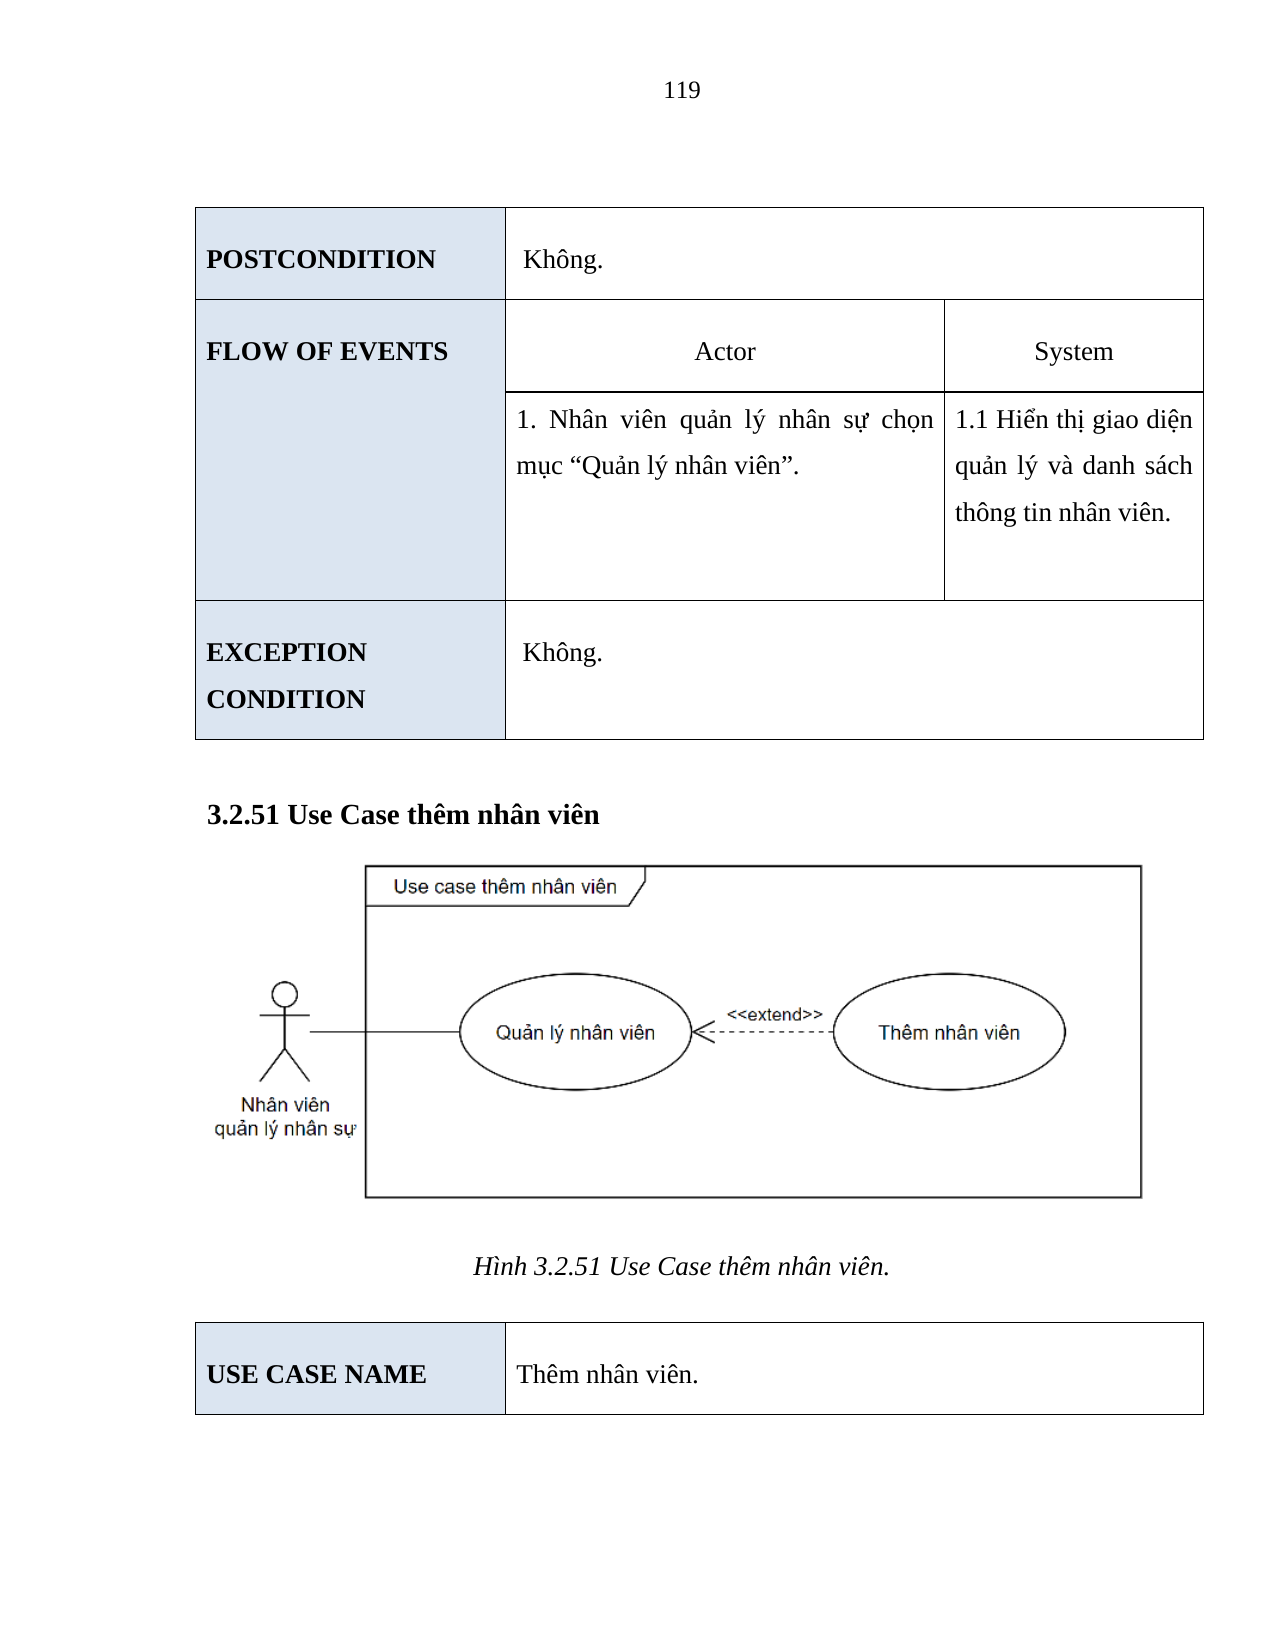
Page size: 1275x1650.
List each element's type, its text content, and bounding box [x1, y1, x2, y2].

table_cell POSTCONDITION [196, 208, 505, 299]
picture [206, 847, 1157, 1211]
table_cell 1. Nhân viên quản lý nhân sự chọn mục “Quản lý nhân viên”. [506, 393, 944, 600]
table_cell EXCEPTION CONDITION [196, 601, 505, 739]
table_header Thêm nhân viên. [506, 1323, 1203, 1414]
table_cell Actor [506, 300, 944, 391]
table_cell System [945, 300, 1203, 391]
text Hình 3.2.51 Use Case thêm nhân viên. [207, 1250, 1157, 1281]
table_cell 1.1 Hiển thị giao diện quản lý và danh sách thông tin nhân viên. [945, 393, 1203, 600]
subtitle 3.2.51 Use Case thêm nhân viên [207, 797, 1157, 831]
table_cell FLOW OF EVENTS [196, 300, 505, 600]
table_cell Không. [506, 601, 1203, 739]
table_header USE CASE NAME [196, 1323, 505, 1414]
table_cell Không. [506, 208, 1203, 299]
